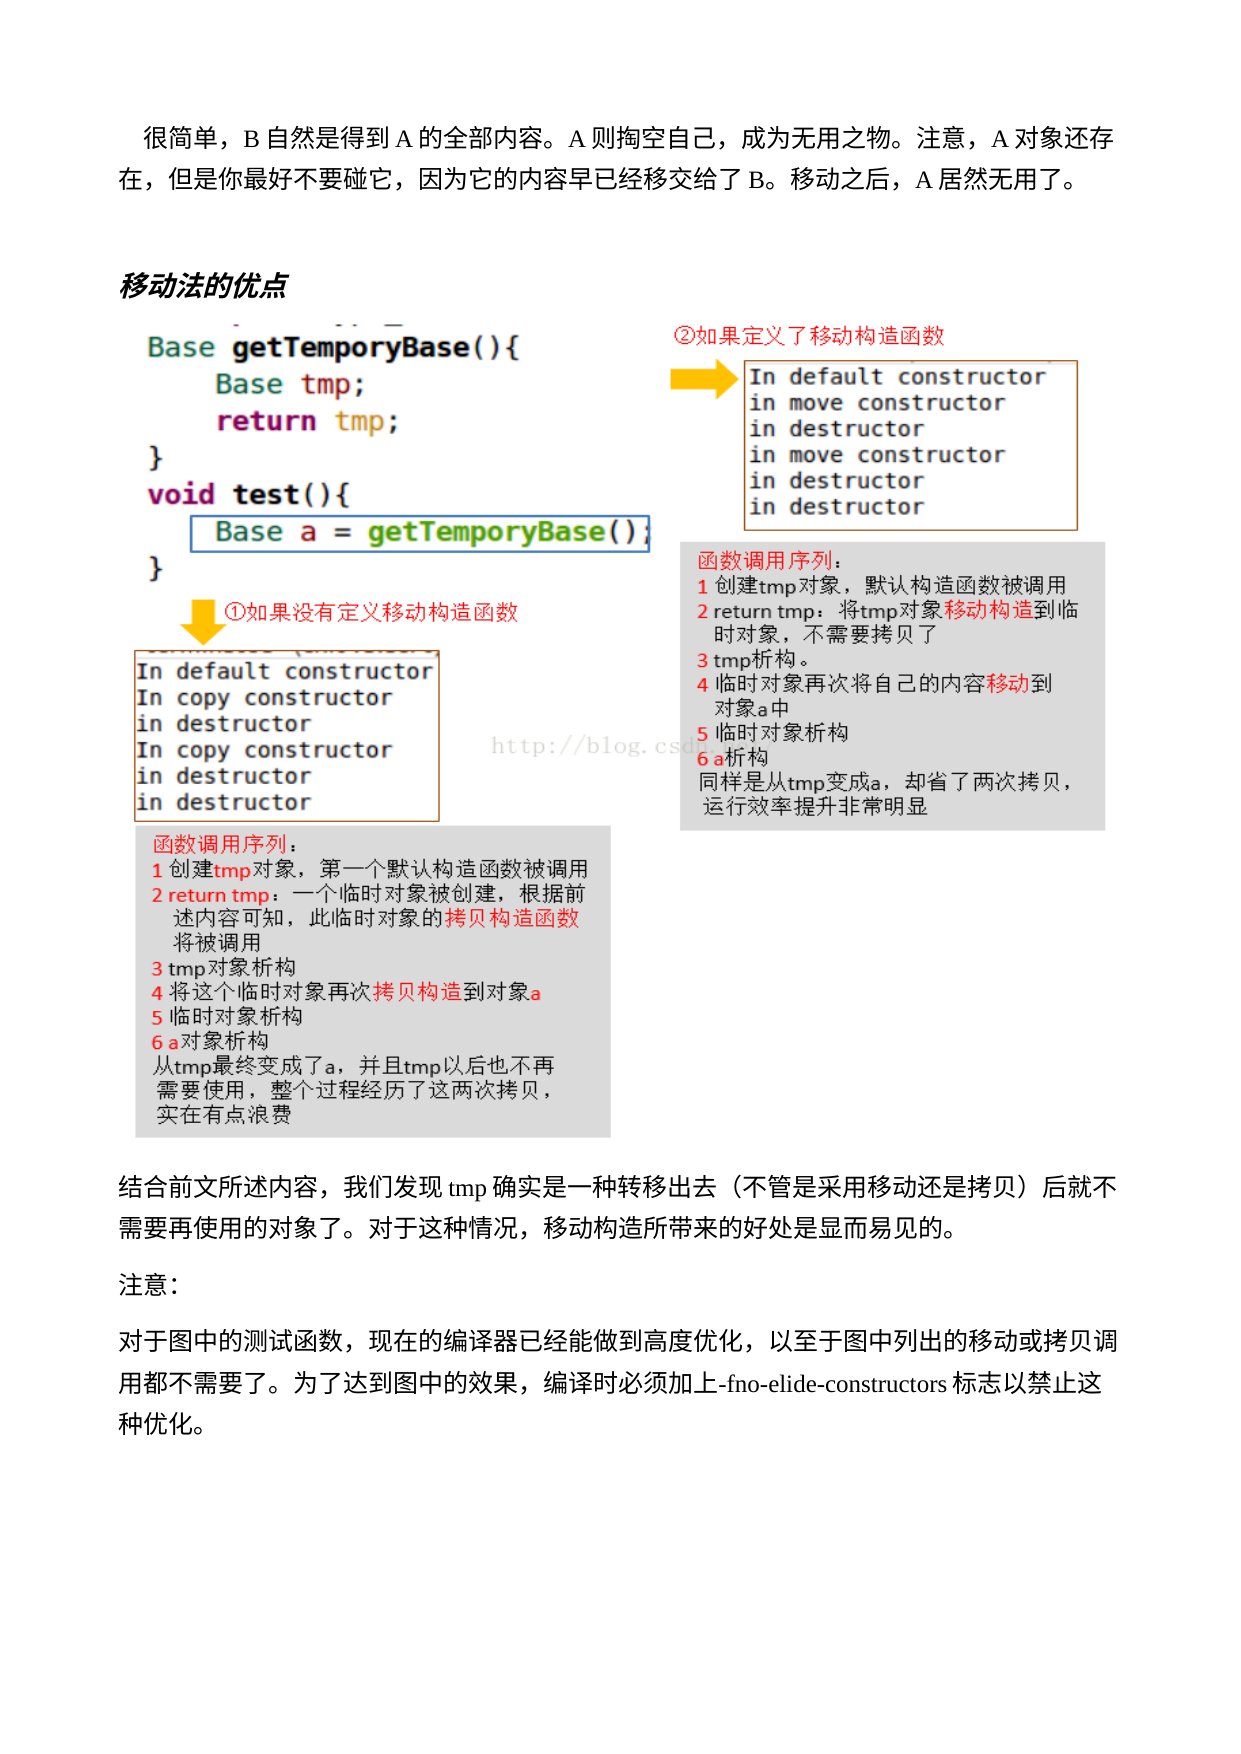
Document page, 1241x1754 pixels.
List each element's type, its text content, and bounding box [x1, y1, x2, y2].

text 注意： [118, 1265, 1122, 1301]
picture [118, 317, 1123, 1150]
subtitle 移动法的优点 [118, 264, 1122, 304]
text 结合前文所述内容，我们发现tmp确实是一种转移出去（不管是采用移动还是拷贝）后就不需要再使用的对象了。对于这种情况，移动构造所带来的好处是显而易见的。 [118, 1150, 1122, 1245]
text 很简单，B自然是得到A的全部内容。A则掏空自己，成为无用之物。注意，A对象还存在，但是你最好不要碰它，因为它的内容早已经移交给了B。移动之后，A居然无用了。 [118, 118, 1122, 196]
text 对于图中的测试函数，现在的编译器已经能做到高度优化，以至于图中列出的移动或拷贝调用都不需要了。为了达到图中的效果，编译时必须加上-fno-elide-constructors标志以禁止这种优化。 [118, 1321, 1122, 1441]
